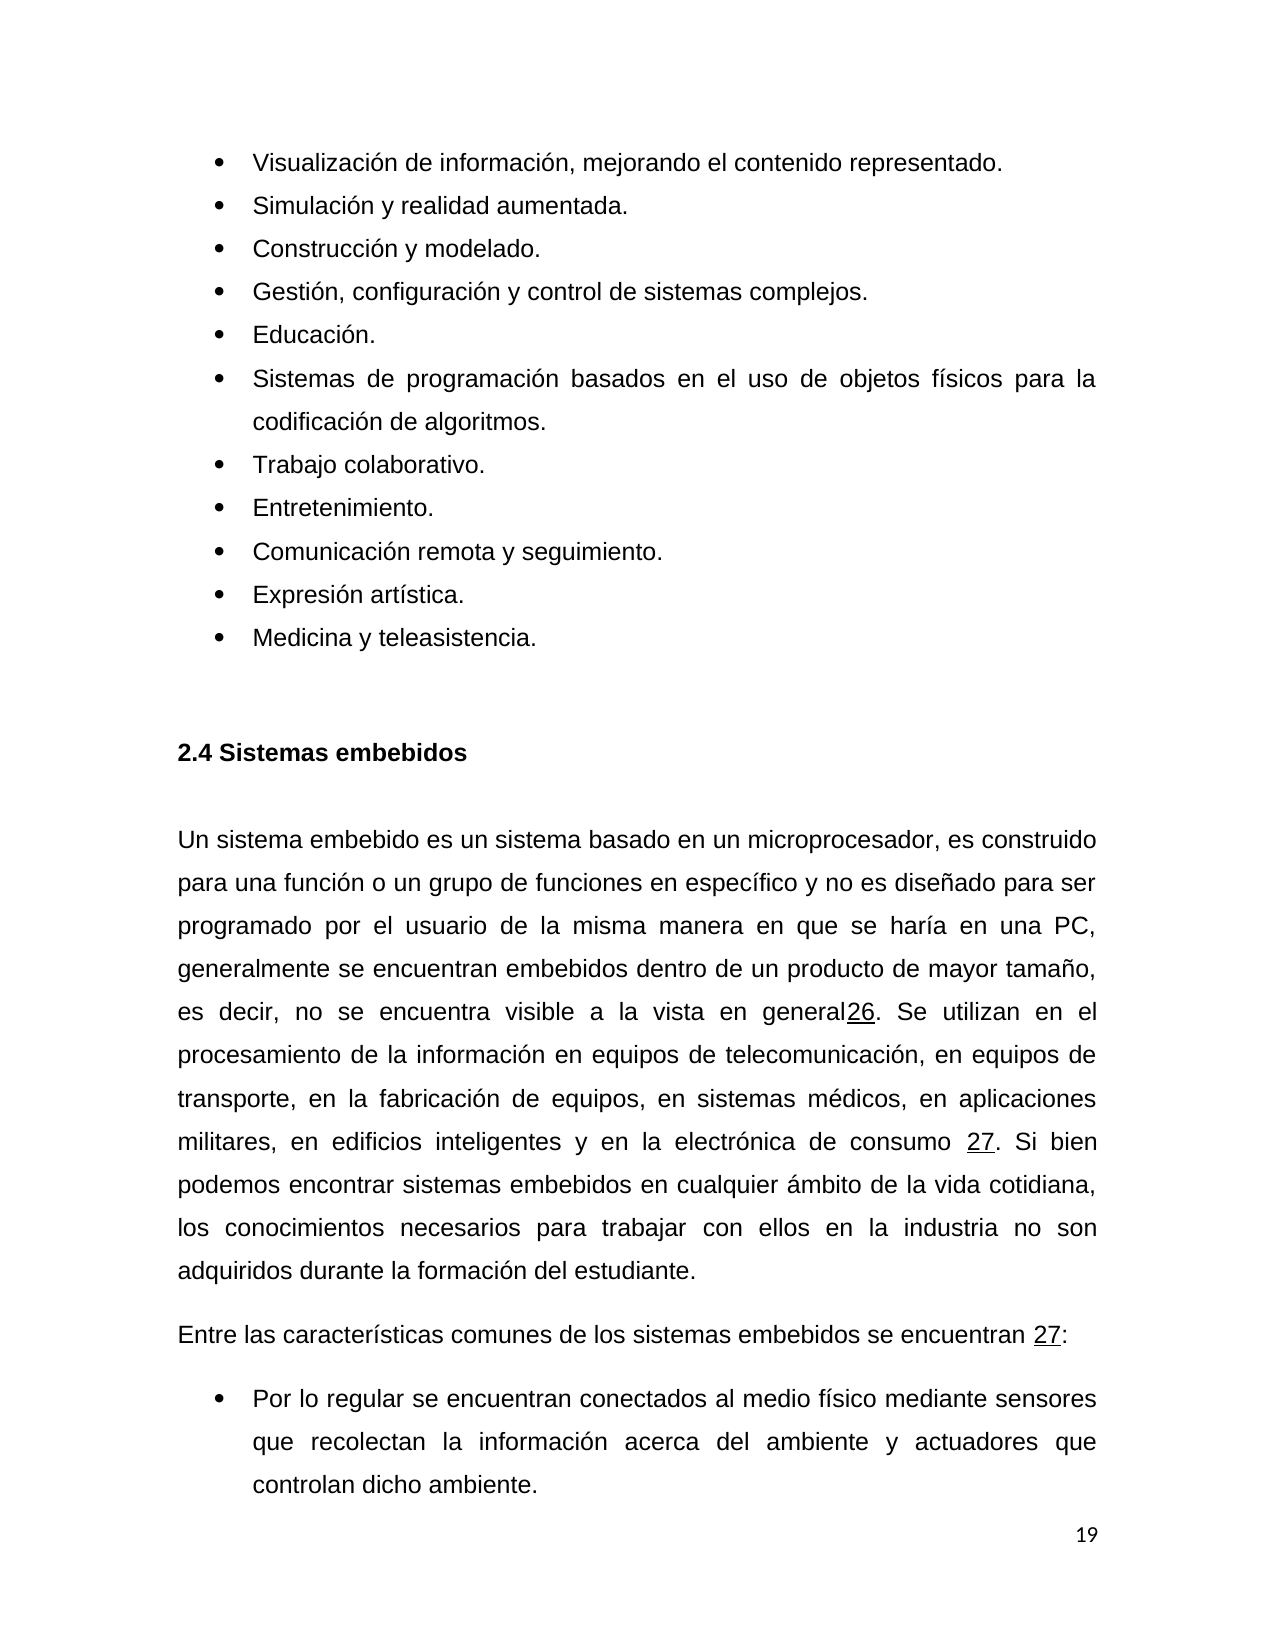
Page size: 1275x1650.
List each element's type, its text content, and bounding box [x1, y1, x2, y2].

list Gestión, configuración y control de sistemas complejos. [215, 277, 1098, 306]
list Construcción y modelado. [215, 234, 1098, 263]
list Medicina y teleasistencia. [215, 623, 1098, 652]
text Entre las características comunes de los sistemas embebidos se encuentran : [177, 1320, 1098, 1349]
subtitle 2.4 Sistemas embebidos [177, 738, 1098, 767]
list Educación. [215, 321, 1098, 349]
list Comunicación remota y seguimiento. [215, 537, 1098, 565]
list Expresión artística. [215, 580, 1098, 609]
text Un sistema embebido es un sistema basado en un microprocesador, es construido para una función o un grupo de funciones en específico y no es diseñado para ser programado por el usuario de la misma manera en que se haría en una PC, generalmente se encuentran embebidos dentro de un producto de mayor tamaño, es decir, no se encuentra visible a la vista en general. Se utilizan en el procesamiento de la información en equipos de telecomunicación, en equipos de transporte, en la fabricación de equipos, en sistemas médicos, en aplicaciones militares, en edificios inteligentes y en la electrónica de consumo . Si bien podemos encontrar sistemas embebidos en cualquier ámbito de la vida cotidiana, los conocimientos necesarios para trabajar con ellos en la industria no son adquiridos durante la formación del estudiante. [177, 782, 1098, 1285]
list Por lo regular se encuentran conectados al medio físico mediante sensores que recolectan la información acerca del ambiente y actuadores que controlan dicho ambiente. [215, 1384, 1098, 1499]
list Entretenimiento. [215, 493, 1098, 522]
list Simulación y realidad aumentada. [215, 191, 1098, 220]
list Sistemas de programación basados en el uso de objetos físicos para la codificación de algoritmos. [215, 364, 1098, 436]
list Trabajo colaborativo. [215, 450, 1098, 479]
list Visualización de información, mejorando el contenido representado. [215, 148, 1098, 176]
